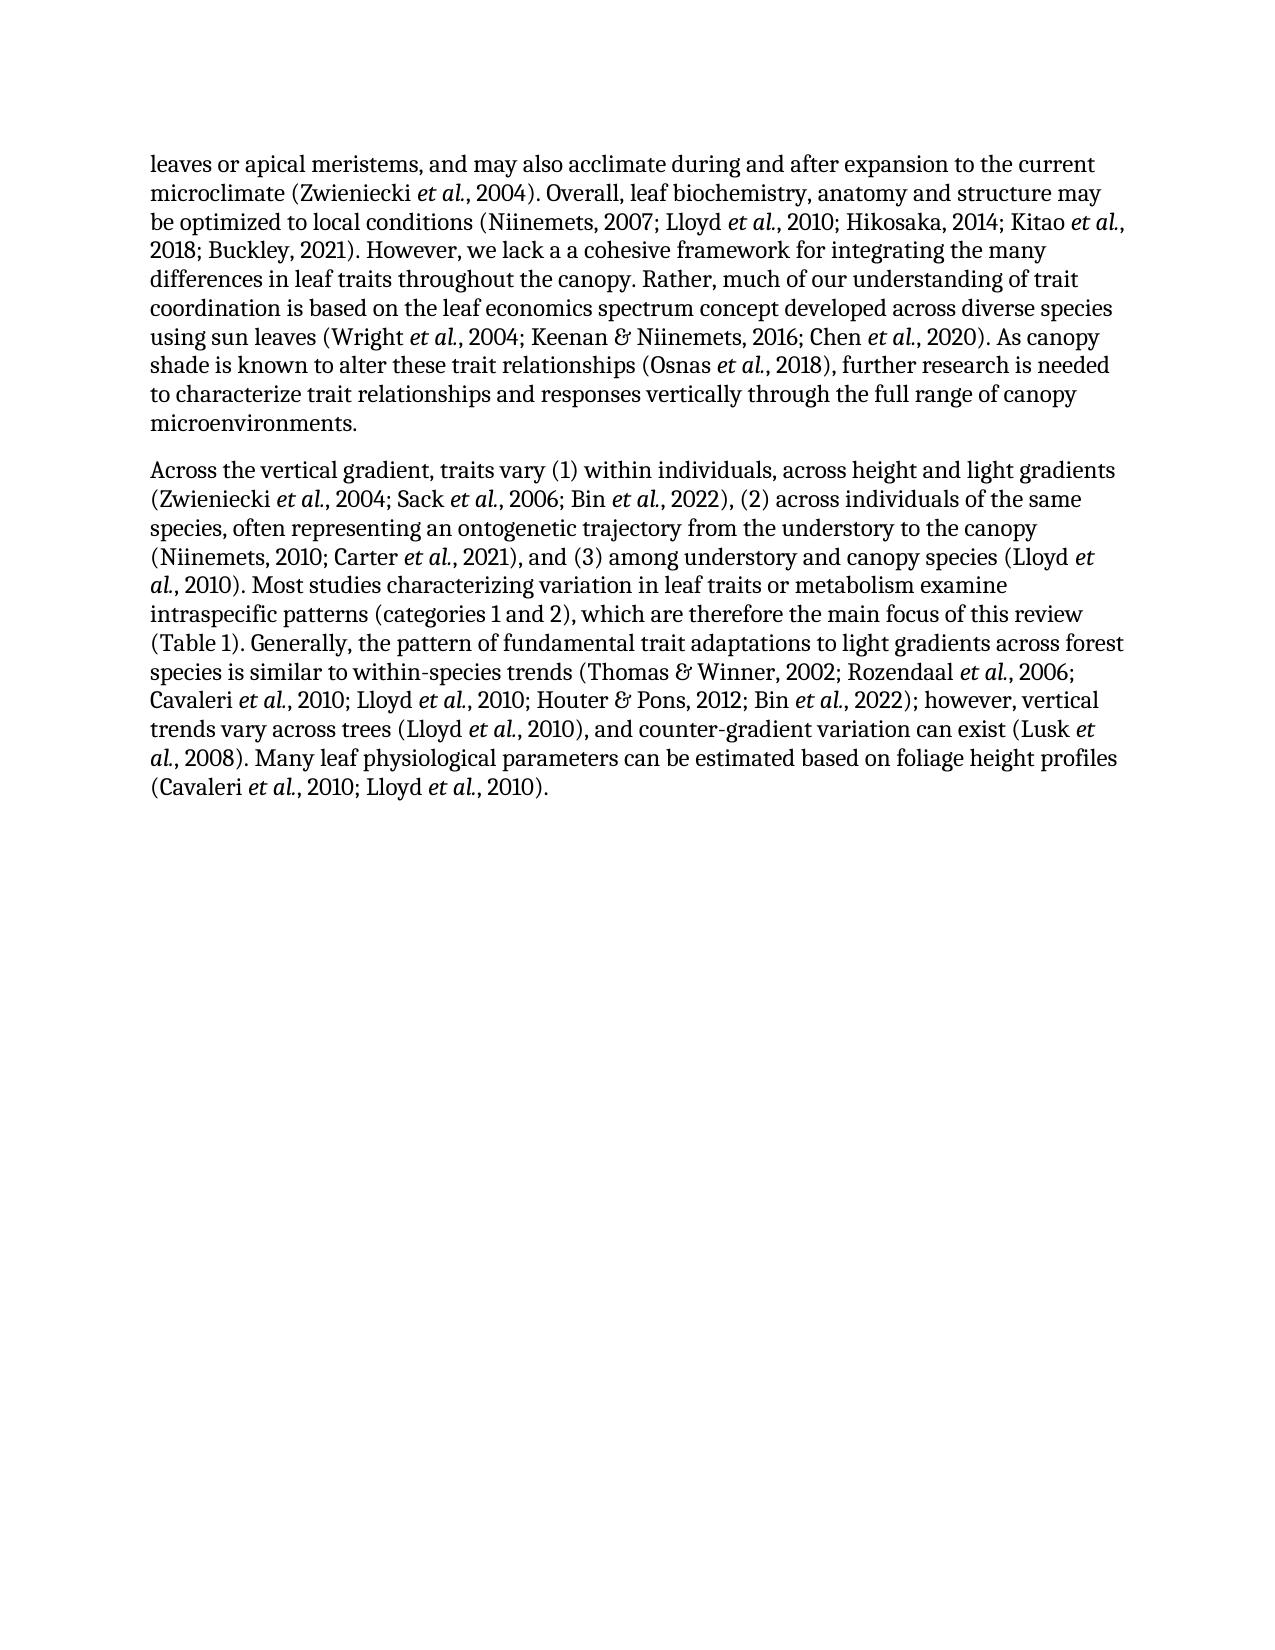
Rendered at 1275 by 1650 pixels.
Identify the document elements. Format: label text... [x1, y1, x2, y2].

text Across the vertical gradient, traits vary (1) within individuals, across height and light gradients (Zwieniecki et al., 2004; Sack et al., 2006; Bin et al., 2022), (2) across individuals of the same species, often representing an ontogenetic trajectory from the understory to the canopy (Niinemets, 2010; Carter et al., 2021), and (3) among understory and canopy species (Lloyd et al., 2010). Most studies characterizing variation in leaf traits or metabolism examine intraspecific patterns (categories 1 and 2), which are therefore the main focus of this review (Table 1). Generally, the pattern of fundamental trait adaptations to light gradients across forest species is similar to within-species trends (Thomas & Winner, 2002; Rozendaal et al., 2006; Cavaleri et al., 2010; Lloyd et al., 2010; Houter & Pons, 2012; Bin et al., 2022); however, vertical trends vary across trees (Lloyd et al., 2010), and counter-gradient variation can exist (Lusk et al., 2008). Many leaf physiological parameters can be estimated based on foliage height profiles (Cavaleri et al., 2010; Lloyd et al., 2010). [150, 456, 1125, 801]
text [150, 150, 1125, 437]
